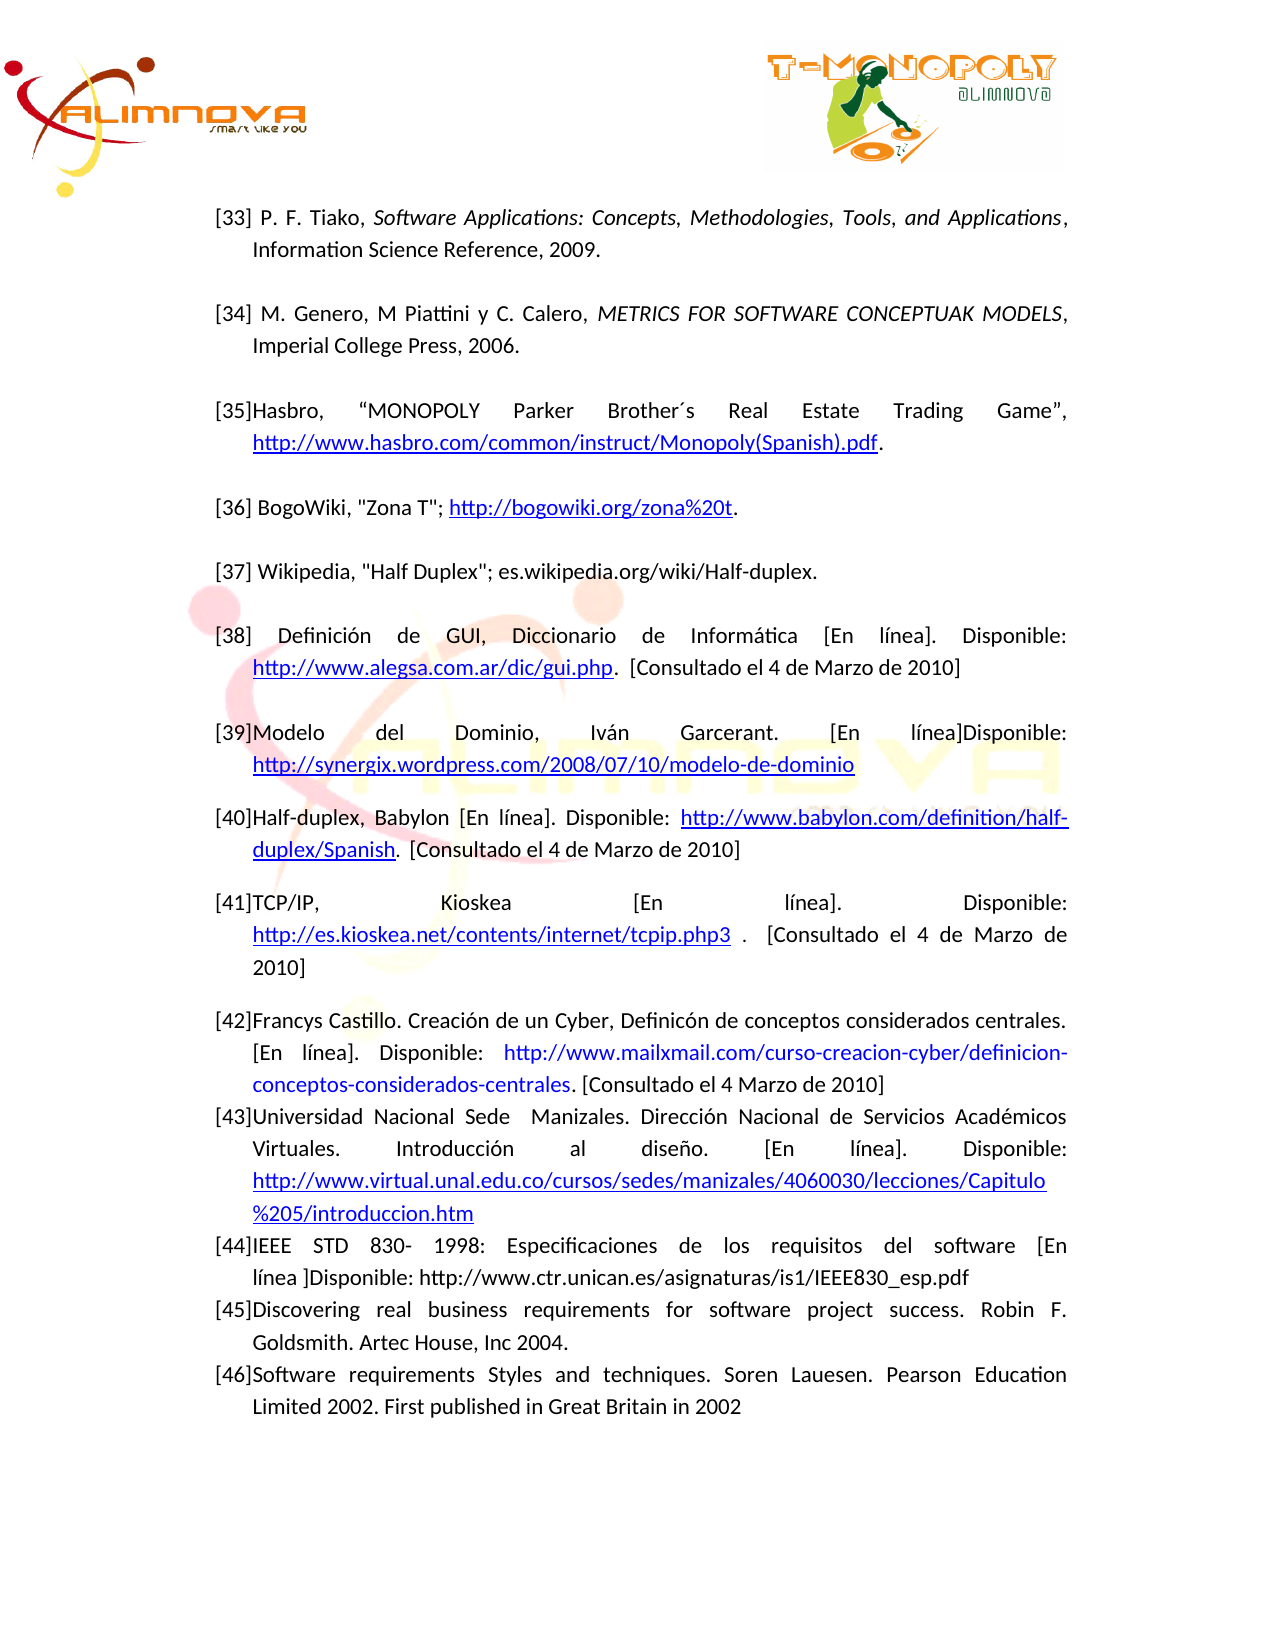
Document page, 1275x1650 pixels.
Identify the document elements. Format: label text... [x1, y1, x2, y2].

list Half-duplex, Babylon [En línea]. Disponible: http://www.babylon.com/definition/half-duplex/Spanish. [Consultado el 4 de Marzo de 2010] [215, 803, 1068, 863]
list IEEE STD 830- 1998: Especificaciones de los requisitos del software [En línea ]Disponible: http://www.ctr.unican.es/asignaturas/is1/IEEE830_esp.pdf [215, 1231, 1068, 1291]
list Software requirements Styles and techniques. Soren Lauesen. Pearson Education Limited 2002. First published in Great Britain in 2002 [215, 1360, 1068, 1420]
list Wikipedia, "Half Duplex"; es.wikipedia.org/wiki/Half-duplex. [215, 557, 1068, 585]
list Definición de GUI, Diccionario de Informática [En línea]. Disponible: http://www.alegsa.com.ar/dic/gui.php. [Consultado el 4 de Marzo de 2010] [215, 621, 1068, 682]
list P. F. Tiako, Software Applications: Concepts, Methodologies, Tools, and Applications, Information Science Reference, 2009. [215, 148, 1068, 263]
list TCP/IP, Kioskea [En línea]. Disponible: http://es.kioskea.net/contents/internet/tcpip.php3 . [Consultado el 4 de Marzo de 2010] [215, 888, 1068, 981]
list M. Genero, M Piattini y C. Calero, METRICS FOR SOFTWARE CONCEPTUAK MODELS, Imperial College Press, 2006. [215, 299, 1068, 360]
list Modelo del Dominio, Iván Garcerant. [En línea]Disponible: http://synergix.wordpress.com/2008/07/10/modelo-de-dominio [215, 718, 1068, 778]
list Discovering real business requirements for software project success. Robin F. Goldsmith. Artec House, Inc 2004. [215, 1295, 1068, 1356]
picture [0, 55, 308, 199]
list Hasbro, “MONOPOLY Parker Brother´s Real Estate Trading Game”, http://www.hasbro.com/common/instruct/Monopoly(Spanish).pdf. [215, 396, 1068, 456]
list Francys Castillo. Creación de un Cyber, Definicón de conceptos considerados centrales. [En línea]. Disponible: http://www.mailxmail.com/curso-creacion-cyber/definicion-conceptos-considerados-centrales. [Consultado el 4 Marzo de 2010] [215, 1006, 1068, 1098]
list BogoWiki, "Zona T"; http://bogowiki.org/zona%20t. [215, 493, 1068, 521]
list Universidad Nacional Sede Manizales. Dirección Nacional de Servicios Académicos Virtuales. Introducción al diseño. [En línea]. Disponible: http://www.virtual.unal.edu.co/cursos/sedes/manizales/4060030/lecciones/Capitulo%205/introduccion.htm [215, 1102, 1068, 1227]
picture [762, 40, 1064, 148]
